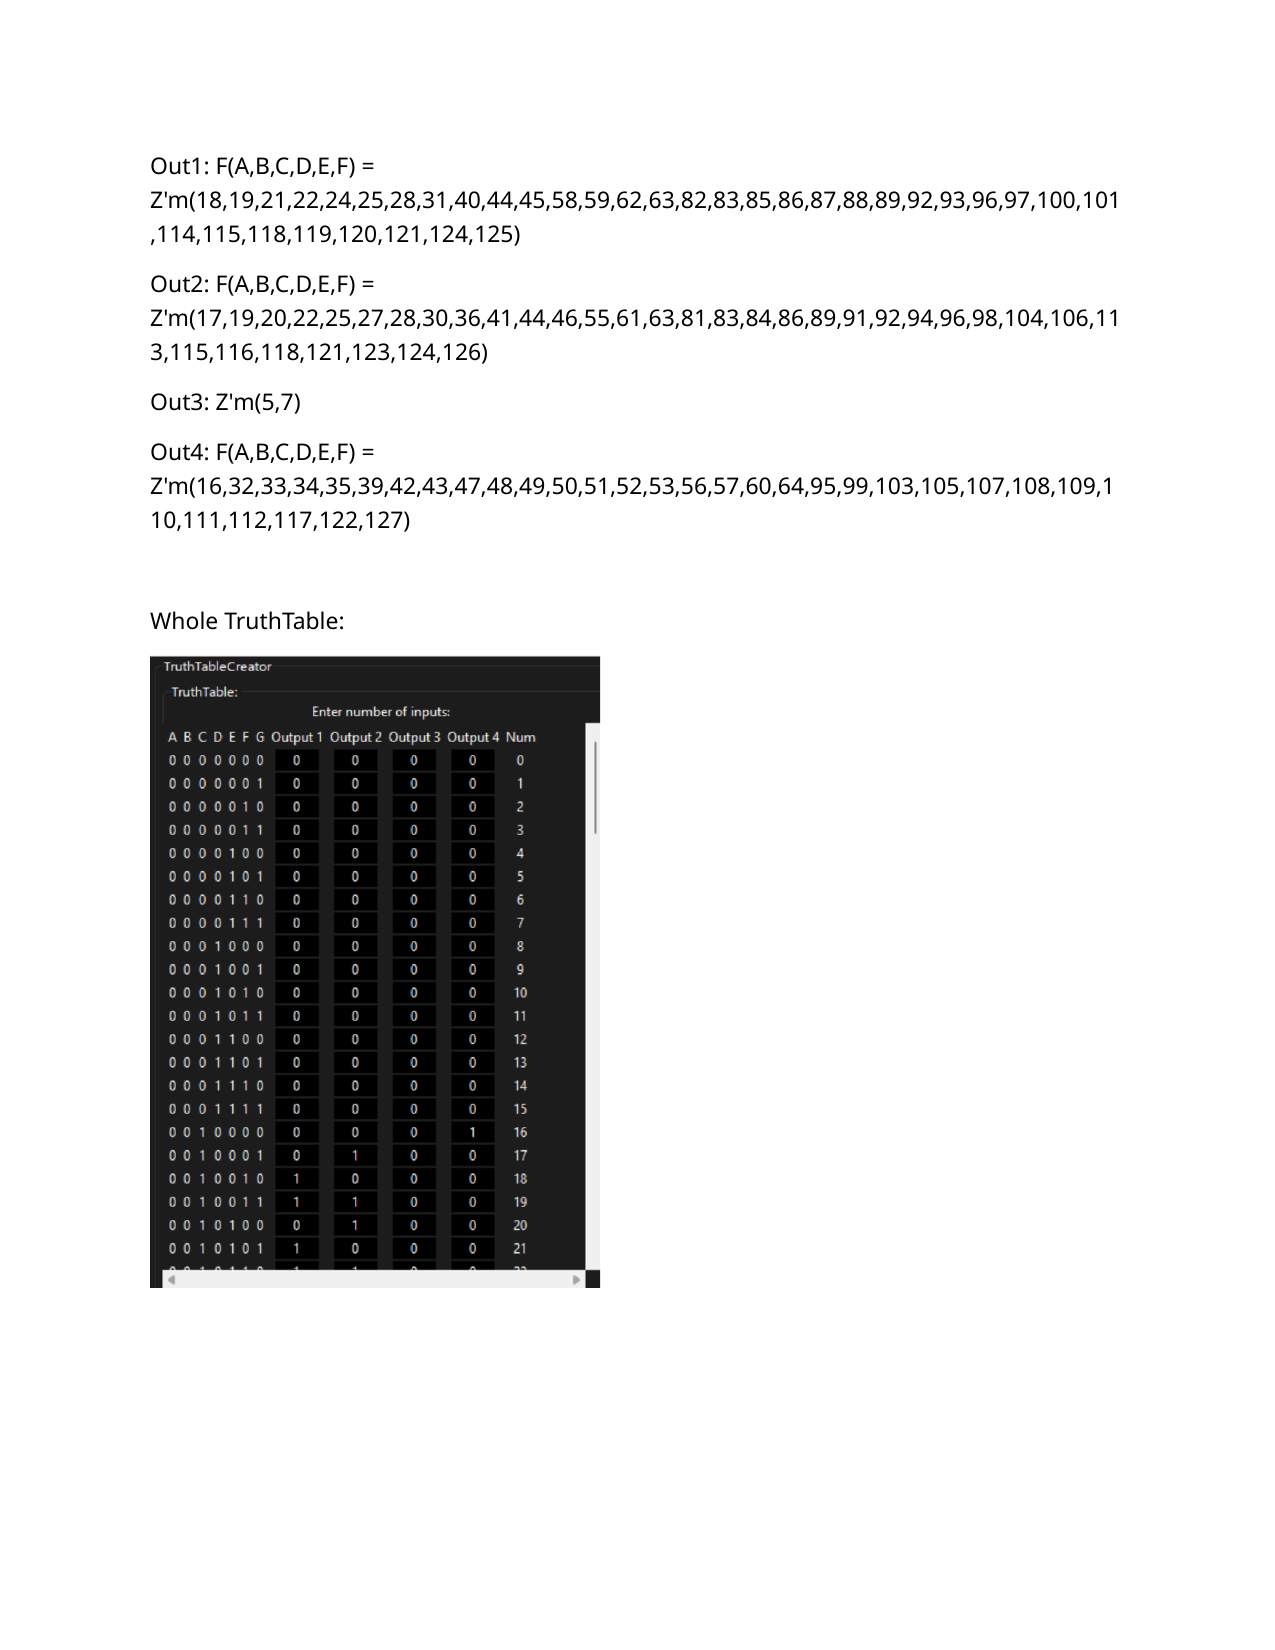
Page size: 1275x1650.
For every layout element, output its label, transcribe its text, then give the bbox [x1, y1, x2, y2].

text Out4: F(A,B,C,D,E,F) = Z'm(16,32,33,34,35,39,42,43,47,48,49,50,51,52,53,56,57,60,64,95,99,103,105,107,108,109,110,111,112,117,122,127) [150, 436, 1125, 535]
text Out1: F(A,B,C,D,E,F) = Z'm(18,19,21,22,24,25,28,31,40,44,45,58,59,62,63,82,83,85,86,87,88,89,92,93,96,97,100,101,114,115,118,119,120,121,124,125) [150, 150, 1125, 249]
picture [150, 655, 600, 1288]
text Out2: F(A,B,C,D,E,F) = Z'm(17,19,20,22,25,27,28,30,36,41,44,46,55,61,63,81,83,84,86,89,91,92,94,96,98,104,106,113,115,116,118,121,123,124,126) [150, 268, 1125, 367]
text Out3: Z'm(5,7) [150, 386, 1125, 417]
text Whole TruthTable: [150, 604, 1125, 636]
